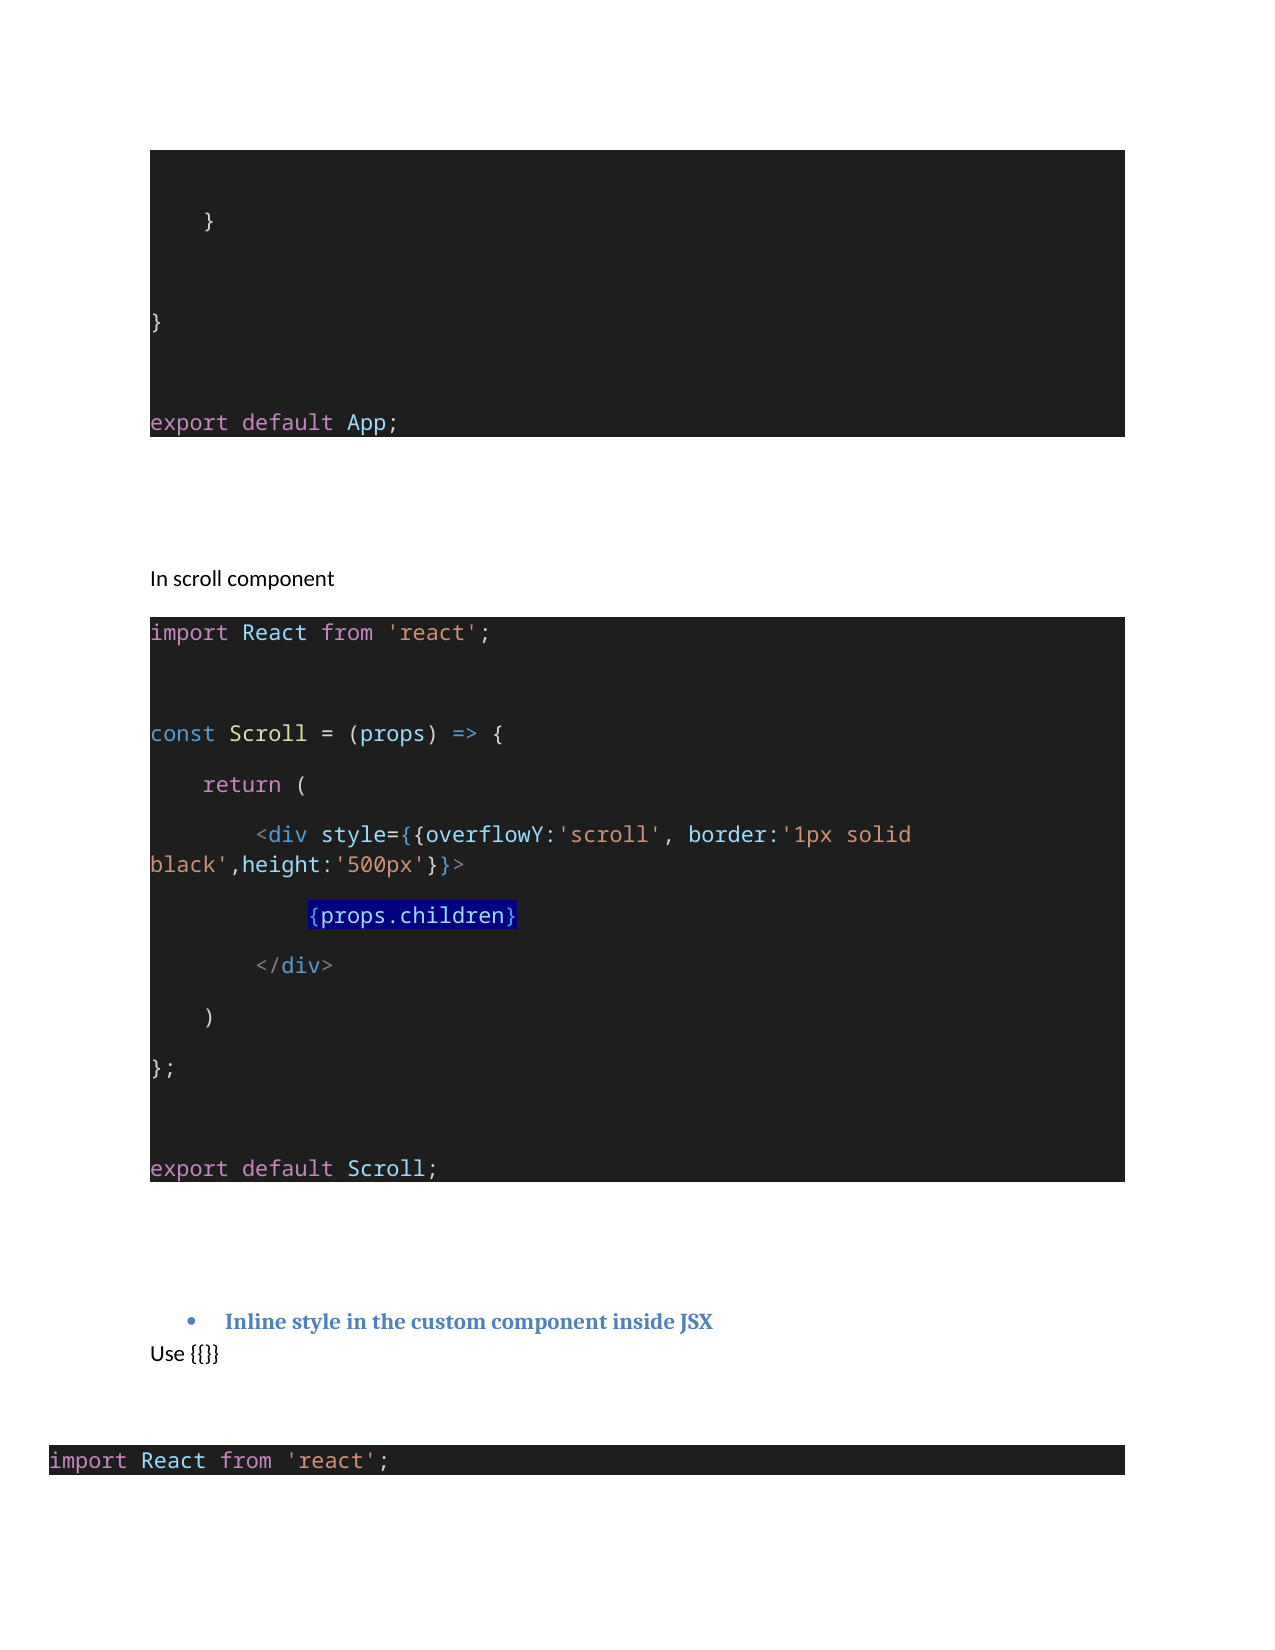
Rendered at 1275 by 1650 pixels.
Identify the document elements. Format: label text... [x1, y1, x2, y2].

subtitle Inline style in the custom component inside JSX [187, 1309, 1125, 1335]
text In scroll component [150, 564, 1125, 592]
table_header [38, 1445, 1136, 1496]
text Use {{}} [150, 1339, 1125, 1367]
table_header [139, 150, 1136, 511]
